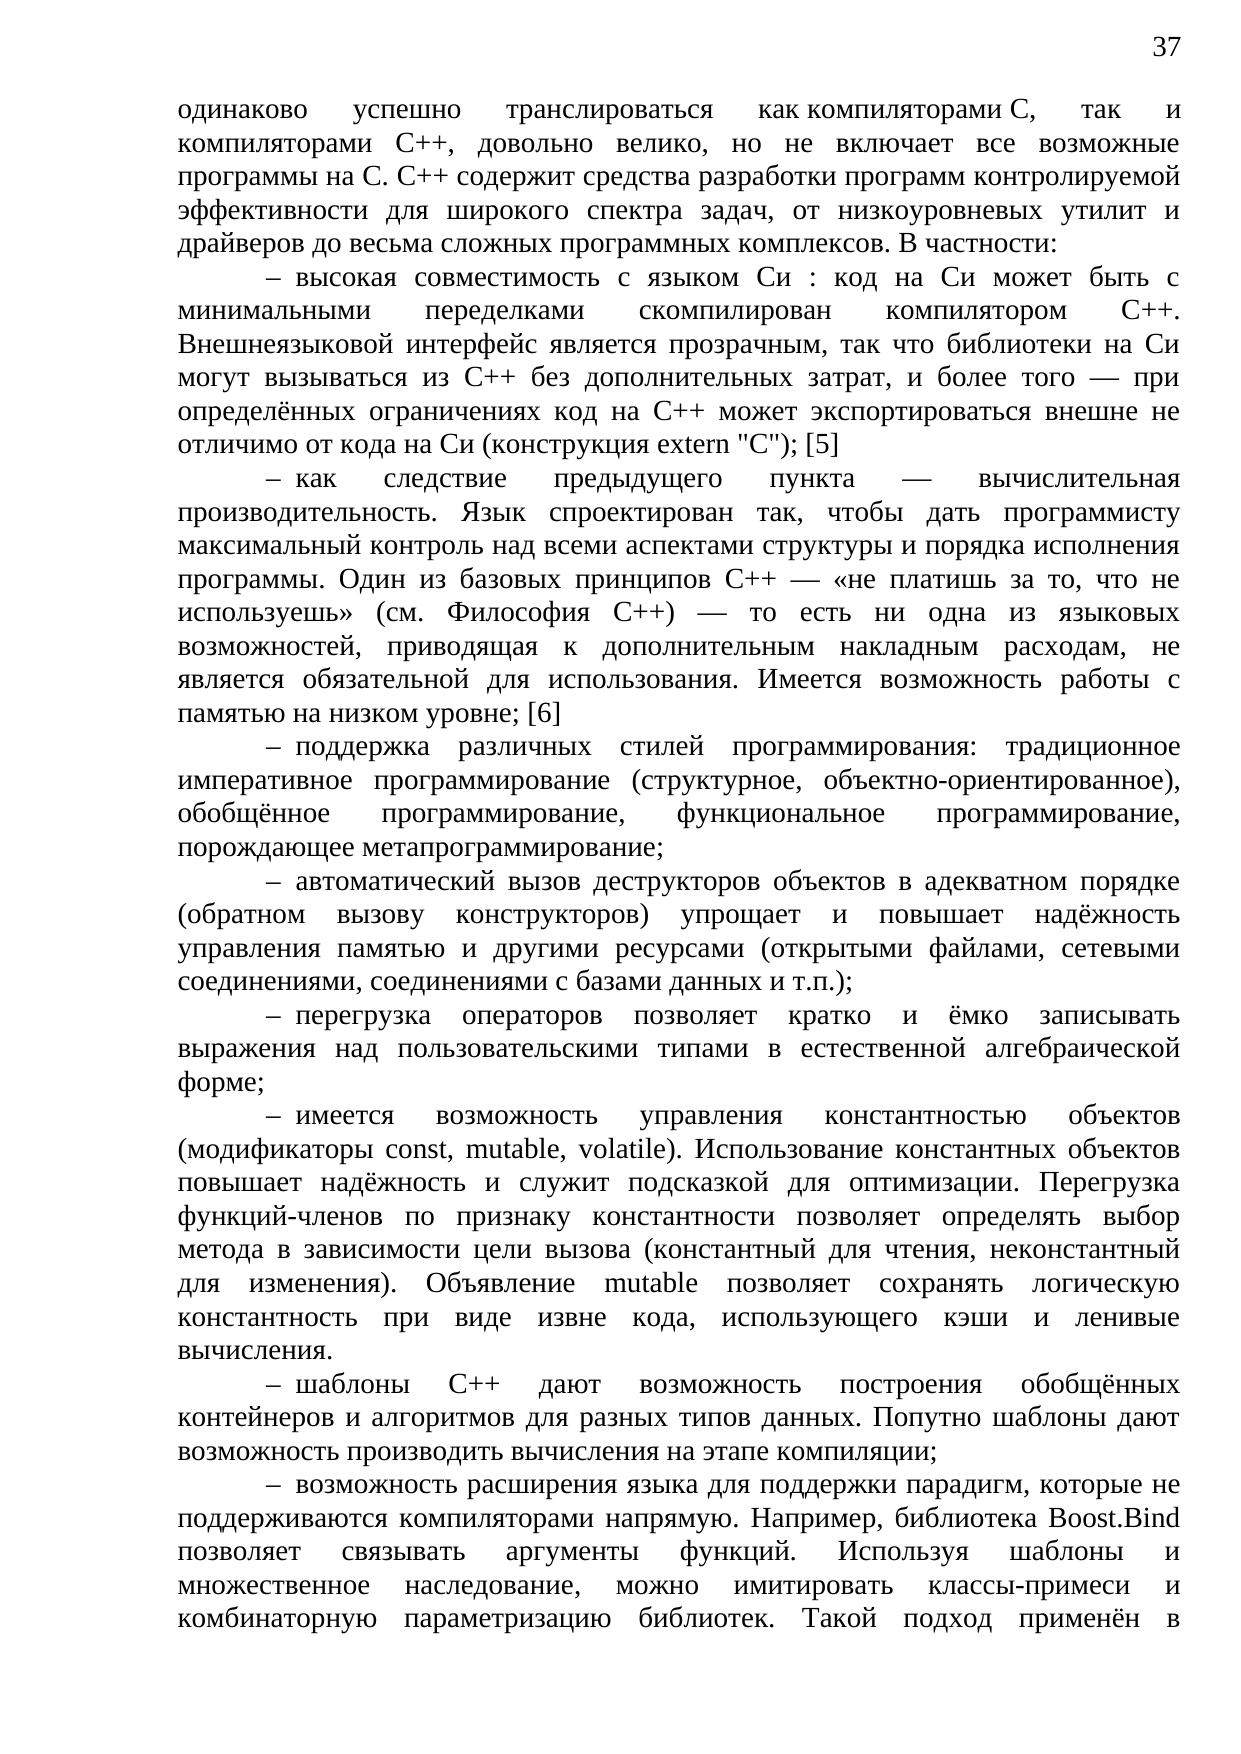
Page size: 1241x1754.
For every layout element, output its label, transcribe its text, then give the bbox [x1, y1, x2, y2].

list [177, 1466, 1181, 1634]
list автоматический вызов деструкторов объектов в адекватном порядке (обратном вызову конструкторов) упрощает и повышает надёжность управления памятью и другими ресурсами (открытыми файлами, сетевыми соединениями, соединениями с базами данных и т.п.); [177, 863, 1181, 997]
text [177, 91, 1181, 259]
list перегрузка операторов позволяет кратко и ёмко записывать выражения над пользовательскими типами в естественной алгебраической форме; [177, 997, 1181, 1097]
list как следствие предыдущего пункта — вычислительная производительность. Язык спроектирован так, чтобы дать программисту максимальный контроль над всеми аспектами структуры и порядка исполнения программы. Один из базовых принципов С++ — «не платишь за то, что не используешь» (см. Философия C++) — то есть ни одна из языковых возможностей, приводящая к дополнительным накладным расходам, не является обязательной для использования. Имеется возможность работы с памятью на низком уровне; [6] [177, 460, 1181, 728]
list высокая совместимость с языком Си : код на Си может быть с минимальными переделками скомпилирован компилятором C++. Внешнеязыковой интерфейс является прозрачным, так что библиотеки на Си могут вызываться из C++ без дополнительных затрат, и более того — при определённых ограничениях код на С++ может экспортироваться внешне не отличимо от кода на Си (конструкция extern "C"); [5] [177, 259, 1181, 460]
list поддержка различных стилей программирования: традиционное императивное программирование (структурное, объектно-ориентированное), обобщённое программирование, функциональное программирование, порождающее метапрограммирование; [177, 728, 1181, 863]
list шаблоны C++ дают возможность построения обобщённых контейнеров и алгоритмов для разных типов данных. Попутно шаблоны дают возможность производить вычисления на этапе компиляции; [177, 1366, 1181, 1466]
list имеется возможность управления константностью объектов (модификаторы const, mutable, volatile). Использование константных объектов повышает надёжность и служит подсказкой для оптимизации. Перегрузка функций-членов по признаку константности позволяет определять выбор метода в зависимости цели вызова (константный для чтения, неконстантный для изменения). Объявление mutable позволяет сохранять логическую константность при виде извне кода, использующего кэши и ленивые вычисления. [177, 1097, 1181, 1366]
